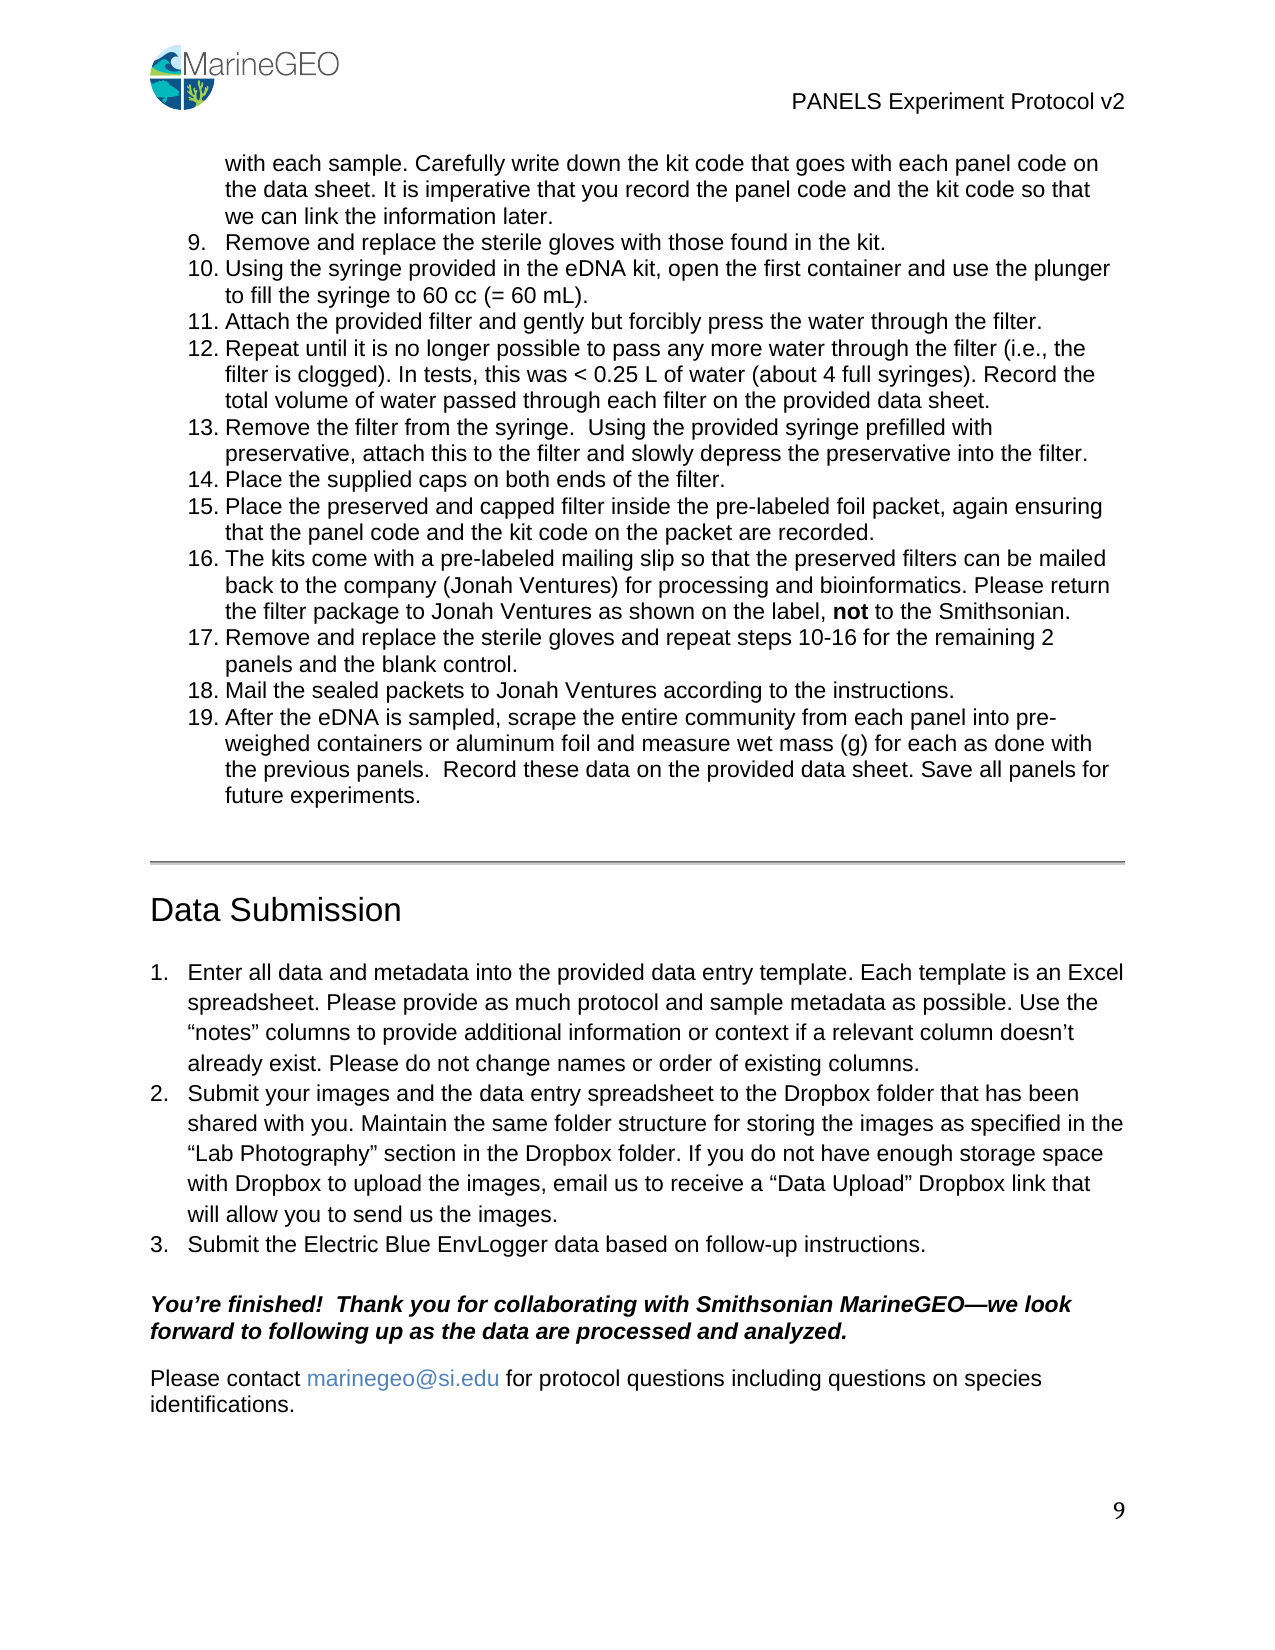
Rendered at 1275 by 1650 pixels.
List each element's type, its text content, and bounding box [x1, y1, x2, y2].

list Submit your images and the data entry spreadsheet to the Dropbox folder that has been shared with you. Maintain the same folder structure for storing the images as specified in the “Lab Photography” section in the Dropbox folder. If you do not have enough storage space with Dropbox to upload the images, email us to receive a “Data Upload” Dropbox link that will allow you to send us the images. [150, 1080, 1125, 1227]
picture [150, 45, 339, 110]
list The kits come with a pre-labeled mailing slip so that the preserved filters can be mailed back to the company (Jonah Ventures) for processing and bioinformatics. Please return the filter package to Jonah Ventures as shown on the label, not to the Smithsonian. [187, 545, 1125, 624]
list Remove and replace the sterile gloves with those found in the kit. [187, 229, 1125, 255]
list Repeat until it is no longer possible to pass any more water through the filter (i.e., the filter is clogged). In tests, this was < 0.25 L of water (about 4 full syringes). Record the total volume of water passed through each filter on the provided data sheet. [187, 334, 1125, 413]
text Please contact marinegeo@si.edu for protocol questions including questions on species identifications. [150, 1365, 1125, 1417]
list Using the syringe provided in the eDNA kit, open the first container and use the plunger to fill the syringe to 60 cc (= 60 mL). [187, 255, 1125, 308]
picture [150, 861, 1125, 865]
list Mail the sealed packets to Jonah Ventures according to the instructions. [187, 677, 1125, 703]
list Place the supplied caps on both ends of the filter. [187, 466, 1125, 493]
list Enter all data and metadata into the provided data entry template. Each template is an Excel spreadsheet. Please provide as much protocol and sample metadata as possible. Use the “notes” columns to provide additional information or context if a relevant column doesn’t already exist. Please do not change names or order of existing columns. [150, 959, 1125, 1076]
list Remove and replace the sterile gloves and repeat steps 10-16 for the remaining 2 panels and the blank control. [187, 624, 1125, 677]
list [187, 150, 1125, 229]
list Attach the provided filter and gently but forcibly press the water through the filter. [187, 308, 1125, 334]
text Data Submission [150, 890, 1125, 929]
text You’re finished! Thank you for collaborating with Smithsonian MarineGEO—we look forward to following up as the data are processed and analyzed. [150, 1291, 1125, 1344]
list After the eDNA is sampled, scrape the entire community from each panel into pre-weighed containers or aluminum foil and measure wet mass (g) for each as done with the previous panels. Record these data on the provided data sheet. Save all panels for future experiments. [187, 703, 1125, 809]
list Submit the Electric Blue EnvLogger data based on follow-up instructions. [150, 1231, 1125, 1257]
list Place the preserved and capped filter inside the pre-labeled foil packet, again ensuring that the panel code and the kit code on the packet are recorded. [187, 493, 1125, 545]
list Remove the filter from the syringe. Using the provided syringe prefilled with preservative, attach this to the filter and slowly depress the preservative into the filter. [187, 413, 1125, 466]
